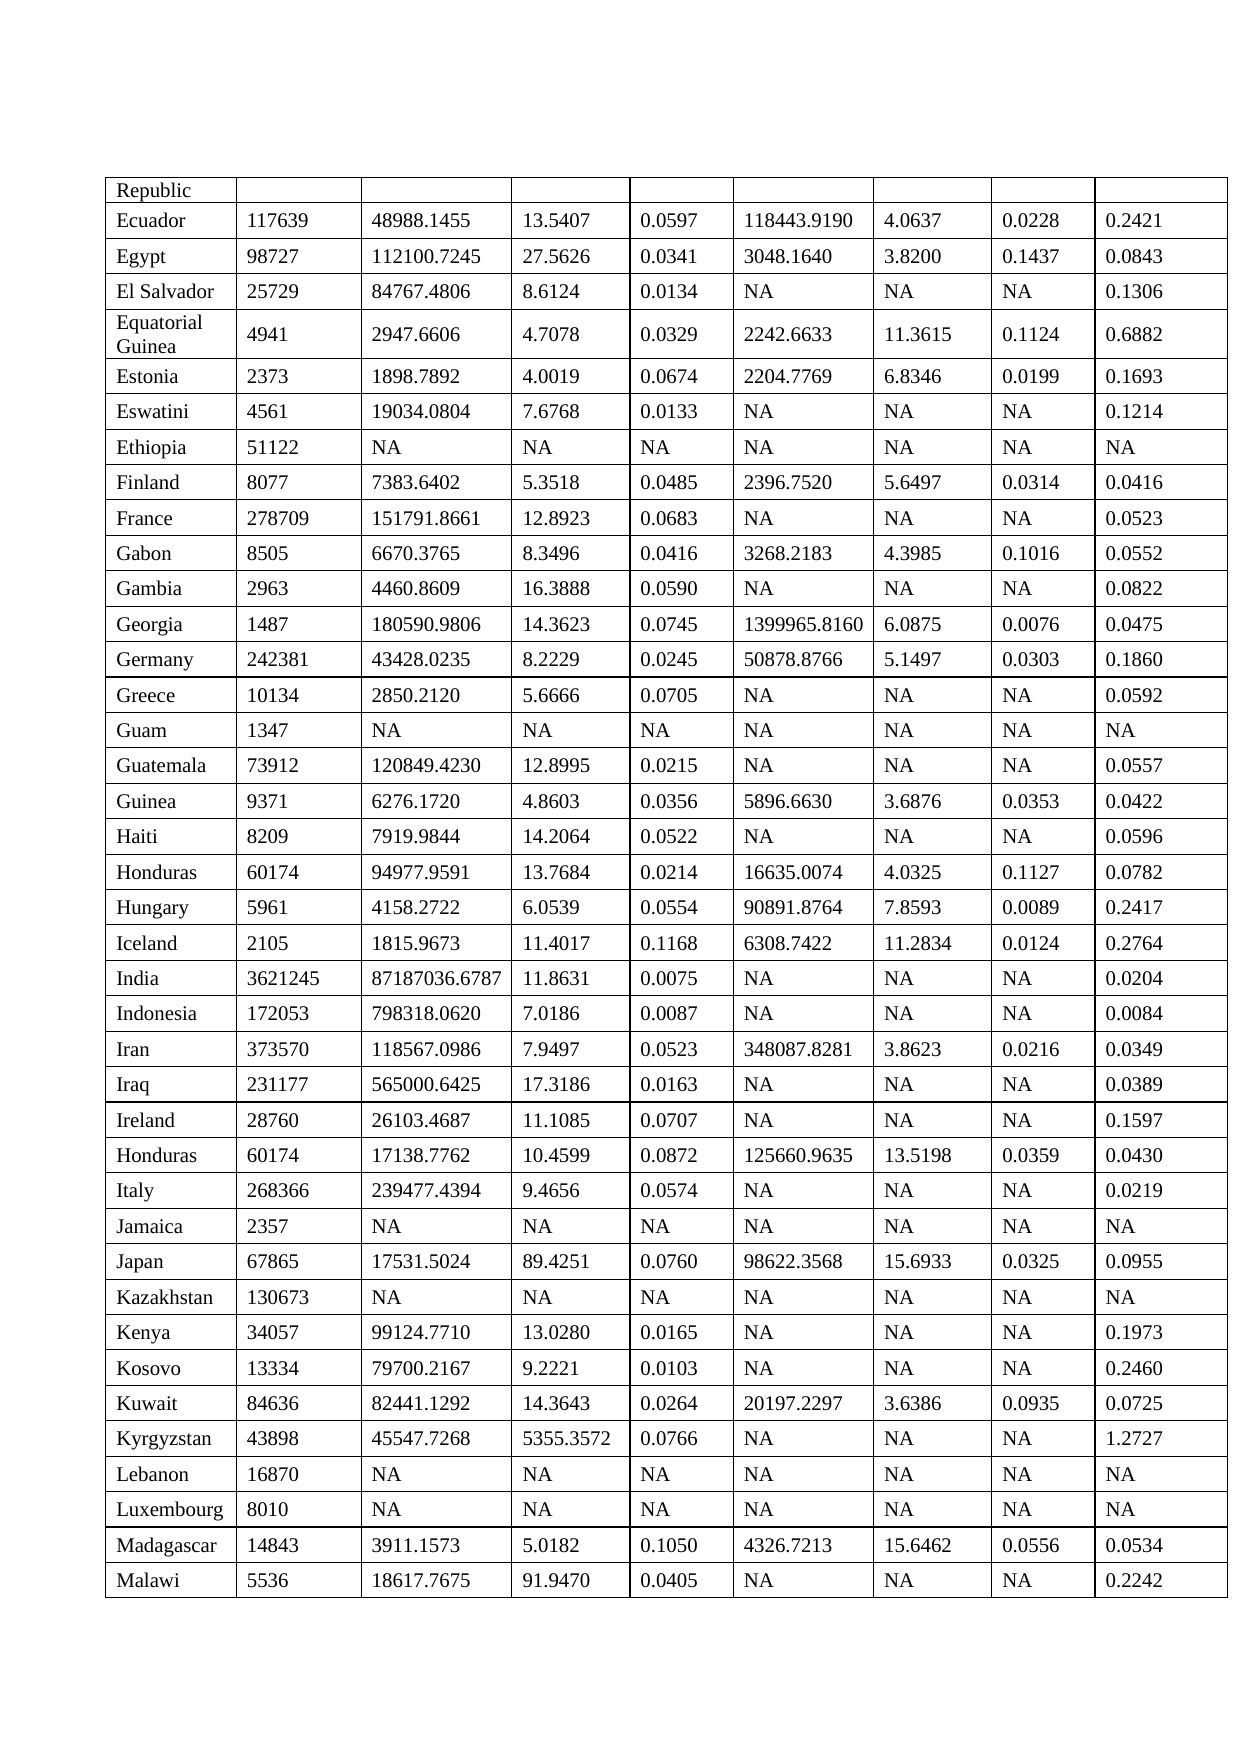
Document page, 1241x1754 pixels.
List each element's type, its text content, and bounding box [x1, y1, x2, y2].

table_cell 84767.4806 [362, 274, 511, 308]
table_cell Iraq [106, 1067, 236, 1101]
table_cell NA [874, 748, 991, 783]
table_cell NA [734, 1421, 873, 1456]
table_cell 494048.5687 [362, 178, 511, 202]
table_cell 2105 [237, 925, 361, 960]
table_cell NA [874, 178, 991, 202]
table_cell NA [874, 713, 991, 747]
table_cell NA [992, 1315, 1094, 1349]
table_cell NA [362, 1457, 511, 1491]
table_cell 5355.3572 [512, 1421, 629, 1456]
table_cell 26103.4687 [362, 1103, 511, 1137]
table_cell 10134 [237, 678, 361, 712]
table_cell 0.0264 [631, 1386, 733, 1420]
table_cell 0.0522 [631, 819, 733, 853]
table_cell 0.0554 [631, 890, 733, 924]
table_cell NA [992, 274, 1094, 308]
table_cell Estonia [106, 359, 236, 393]
table_cell 278709 [237, 500, 361, 535]
table_cell 0.0329 [631, 310, 733, 358]
table_cell Ecuador [106, 203, 236, 238]
table_cell 82441.1292 [362, 1386, 511, 1420]
table_cell NA [992, 500, 1094, 535]
table_cell 2947.6606 [362, 310, 511, 358]
table_cell NA [734, 819, 873, 853]
table_cell 98622.3568 [734, 1244, 873, 1278]
table_cell 7.8593 [874, 890, 991, 924]
table_cell NA [734, 274, 873, 308]
table_cell 17.3186 [512, 1067, 629, 1101]
table_cell 0.0416 [1096, 465, 1227, 499]
table_cell 43898 [237, 1421, 361, 1456]
table_cell NA [1096, 1209, 1227, 1243]
table_cell NA [874, 394, 991, 428]
table_cell 0.1860 [1096, 642, 1227, 676]
table_cell NA [734, 996, 873, 1031]
table_cell 3911.1573 [362, 1528, 511, 1562]
table_cell 180590.9806 [362, 607, 511, 641]
table_cell 0.0341 [631, 239, 733, 273]
table_cell 4.7078 [512, 310, 629, 358]
table_cell 0.0314 [992, 465, 1094, 499]
table_cell Lebanon [106, 1457, 236, 1491]
table_cell NA [992, 996, 1094, 1031]
table_cell NA [992, 1457, 1094, 1491]
table_cell 4460.8609 [362, 571, 511, 606]
table_cell Kyrgyzstan [106, 1421, 236, 1456]
table_cell 6.4591 [512, 178, 629, 202]
table_cell 0.0084 [1096, 996, 1227, 1031]
table_cell 348087.8281 [734, 1032, 873, 1066]
table_cell NA [734, 430, 873, 464]
table_cell 120849.4230 [362, 748, 511, 783]
table_cell 0.0089 [992, 890, 1094, 924]
table_cell NA [734, 571, 873, 606]
table_cell Luxembourg [106, 1492, 236, 1526]
table_cell 798318.0620 [362, 996, 511, 1031]
table_cell 565000.6425 [362, 1067, 511, 1101]
table_cell NA [362, 1280, 511, 1314]
table_cell 17531.5024 [362, 1244, 511, 1278]
table_cell Guam [106, 713, 236, 747]
table_cell NA [992, 819, 1094, 853]
table_cell 0.0843 [1096, 239, 1227, 273]
table_cell 10.4599 [512, 1138, 629, 1172]
table_cell 12.8995 [512, 748, 629, 783]
table_cell 0.0475 [1096, 607, 1227, 641]
table_cell Georgia [106, 607, 236, 641]
table_cell NA [734, 1209, 873, 1243]
table_cell 12.8923 [512, 500, 629, 535]
table_cell 0.0557 [1096, 748, 1227, 783]
table_cell NA [631, 1209, 733, 1243]
table_cell 14.3643 [512, 1386, 629, 1420]
table_cell NA [1096, 1492, 1227, 1526]
table_cell 130673 [237, 1280, 361, 1314]
table_cell Guinea [106, 784, 236, 818]
table_cell Eswatini [106, 394, 236, 428]
table_cell 0.1124 [992, 310, 1094, 358]
table_cell 16870 [237, 1457, 361, 1491]
table_cell 0.0872 [631, 1138, 733, 1172]
table_cell 0.2421 [1096, 203, 1227, 238]
table_cell 0.0935 [992, 1386, 1094, 1420]
table_cell NA [992, 961, 1094, 995]
table_cell 0.0590 [631, 571, 733, 606]
table_cell 0.0405 [631, 1563, 733, 1597]
table_cell 117639 [237, 203, 361, 238]
table_cell Gabon [106, 536, 236, 570]
table_cell 0.0228 [992, 203, 1094, 238]
table_cell 1487 [237, 607, 361, 641]
table_cell 0.0219 [1096, 1173, 1227, 1208]
table_cell 0.0086 [631, 178, 733, 202]
table_cell 0.0596 [1096, 819, 1227, 853]
table_cell 0.0087 [631, 996, 733, 1031]
table_cell 5896.6630 [734, 784, 873, 818]
table_cell 4158.2722 [362, 890, 511, 924]
table_cell NA [512, 1280, 629, 1314]
table_cell El Salvador [106, 274, 236, 308]
table_cell NA [734, 678, 873, 712]
table_cell NA [734, 1563, 873, 1597]
table_cell 4941 [237, 310, 361, 358]
table_cell 0.0133 [631, 394, 733, 428]
table_cell 45547.7268 [362, 1421, 511, 1456]
table_cell NA [512, 1457, 629, 1491]
table_cell NA [734, 1103, 873, 1137]
table_cell 0.0134 [631, 274, 733, 308]
table_cell NA [992, 1350, 1094, 1385]
table_cell 7919.9844 [362, 819, 511, 853]
table_cell 0.0216 [992, 1032, 1094, 1066]
table_cell 118567.0986 [362, 1032, 511, 1066]
table_cell 79700.2167 [362, 1350, 511, 1385]
table_cell 1815.9673 [362, 925, 511, 960]
table_cell 13.0280 [512, 1315, 629, 1349]
table_cell 0.0782 [1096, 855, 1227, 889]
table_cell 11.2834 [874, 925, 991, 960]
table_cell NA [512, 713, 629, 747]
table_cell NA [631, 1492, 733, 1526]
table_cell 8077 [237, 465, 361, 499]
table_cell 28760 [237, 1103, 361, 1137]
table_cell 7383.6402 [362, 465, 511, 499]
table_cell 94241 [237, 178, 361, 202]
table_cell NA [874, 1457, 991, 1491]
table_cell 5.1497 [874, 642, 991, 676]
table_cell 3.8200 [874, 239, 991, 273]
table_cell NA [992, 1421, 1094, 1456]
table_cell 0.0955 [1096, 1244, 1227, 1278]
table_cell Equatorial Guinea [106, 310, 236, 358]
table_cell NA [992, 178, 1094, 202]
table_cell NA [512, 1209, 629, 1243]
table_cell 4.0019 [512, 359, 629, 393]
table_cell NA [734, 961, 873, 995]
table_cell 231177 [237, 1067, 361, 1101]
table_cell 1898.7892 [362, 359, 511, 393]
table_cell 16.3888 [512, 571, 629, 606]
table_cell 0.0214 [631, 855, 733, 889]
table_cell 9371 [237, 784, 361, 818]
table_cell 14.3623 [512, 607, 629, 641]
table_cell 0.0076 [992, 607, 1094, 641]
table_cell 9.4656 [512, 1173, 629, 1208]
table_cell Iceland [106, 925, 236, 960]
table_cell NA [992, 1280, 1094, 1314]
table_cell 0.1437 [992, 239, 1094, 273]
table_cell 15.6933 [874, 1244, 991, 1278]
table_cell NA [1096, 713, 1227, 747]
table_cell 0.1973 [1096, 1315, 1227, 1349]
table_cell 89.4251 [512, 1244, 629, 1278]
table_cell 98727 [237, 239, 361, 273]
table_cell 2963 [237, 571, 361, 606]
table_cell Germany [106, 642, 236, 676]
table_cell Guatemala [106, 748, 236, 783]
table_cell NA [631, 1280, 733, 1314]
table_cell NA [734, 1315, 873, 1349]
table_cell 0.0215 [631, 748, 733, 783]
table_cell NA [631, 713, 733, 747]
table_cell 0.1168 [631, 925, 733, 960]
table_cell 2396.7520 [734, 465, 873, 499]
table_cell France [106, 500, 236, 535]
table_cell 5.3518 [512, 465, 629, 499]
table_cell 6308.7422 [734, 925, 873, 960]
table_cell NA [734, 1280, 873, 1314]
table_cell 0.0356 [631, 784, 733, 818]
table_cell Finland [106, 465, 236, 499]
table_cell 0.0389 [1096, 1067, 1227, 1101]
table_cell NA [874, 1350, 991, 1385]
table_cell 2204.7769 [734, 359, 873, 393]
table_cell NA [734, 748, 873, 783]
table_cell Kuwait [106, 1386, 236, 1420]
table_cell 11.8631 [512, 961, 629, 995]
table_cell NA [874, 1103, 991, 1137]
table_cell 8.2229 [512, 642, 629, 676]
table_cell NA [362, 1492, 511, 1526]
table_cell 84636 [237, 1386, 361, 1420]
table_cell 0.0523 [631, 1032, 733, 1066]
table_cell NA [874, 996, 991, 1031]
table_cell Japan [106, 1244, 236, 1278]
table_cell 6.0875 [874, 607, 991, 641]
table_cell NA [734, 500, 873, 535]
table_cell NA [362, 713, 511, 747]
table_cell 2242.6633 [734, 310, 873, 358]
table_cell 0.0204 [1096, 961, 1227, 995]
table_cell 94977.9591 [362, 855, 511, 889]
table_cell Jamaica [106, 1209, 236, 1243]
table_cell 0.0705 [631, 678, 733, 712]
table_cell 6.0539 [512, 890, 629, 924]
table_cell 0.1214 [1096, 394, 1227, 428]
table_cell NA [734, 1173, 873, 1208]
table_cell NA [512, 430, 629, 464]
table_cell 4.0637 [874, 203, 991, 238]
table_cell NA [734, 1067, 873, 1101]
table_cell 0.0165 [631, 1315, 733, 1349]
table_cell 0.0124 [992, 925, 1094, 960]
table_cell 3048.1640 [734, 239, 873, 273]
table_cell NA [362, 430, 511, 464]
table_cell NA [874, 1563, 991, 1597]
table_cell 0.0707 [631, 1103, 733, 1137]
table_cell 0.2242 [1096, 1563, 1227, 1597]
table_cell NA [874, 571, 991, 606]
table_cell 0.0766 [631, 1421, 733, 1456]
table_cell Egypt [106, 239, 236, 273]
table_cell 3.6386 [874, 1386, 991, 1420]
table_cell 3.6876 [874, 784, 991, 818]
table_cell 242381 [237, 642, 361, 676]
table_cell 268366 [237, 1173, 361, 1208]
table_cell 0.0103 [631, 1350, 733, 1385]
table_cell 19034.0804 [362, 394, 511, 428]
table_cell NA [734, 713, 873, 747]
table_cell NA [874, 1067, 991, 1101]
table_cell 0.1127 [992, 855, 1094, 889]
table_cell 9.2221 [512, 1350, 629, 1385]
table_cell 4326.7213 [734, 1528, 873, 1562]
table_cell 13.5407 [512, 203, 629, 238]
table_cell 20197.2297 [734, 1386, 873, 1420]
table_cell Malawi [106, 1563, 236, 1597]
table_cell 0.1016 [992, 536, 1094, 570]
table_cell 67865 [237, 1244, 361, 1278]
table_cell 6.8346 [874, 359, 991, 393]
table_cell Hungary [106, 890, 236, 924]
table_cell 14.2064 [512, 819, 629, 853]
table_cell 2357 [237, 1209, 361, 1243]
table_cell NA [992, 1103, 1094, 1137]
table_cell 2850.2120 [362, 678, 511, 712]
table_cell 17138.7762 [362, 1138, 511, 1172]
table_cell NA [362, 1209, 511, 1243]
table_cell Honduras [106, 1138, 236, 1172]
table_cell 4561 [237, 394, 361, 428]
table_cell 99124.7710 [362, 1315, 511, 1349]
table_cell NA [874, 500, 991, 535]
table_cell 1.2727 [1096, 1421, 1227, 1456]
table_cell NA [992, 1563, 1094, 1597]
table_cell NA [874, 430, 991, 464]
table_cell 0.0725 [1096, 1386, 1227, 1420]
table_cell 7.6768 [512, 394, 629, 428]
table_cell Iran [106, 1032, 236, 1066]
table_cell NA [992, 1492, 1094, 1526]
table_cell 0.0556 [992, 1528, 1094, 1562]
table_cell Dominican Republic [106, 178, 236, 202]
table_cell 91.9470 [512, 1563, 629, 1597]
table_cell 50878.8766 [734, 642, 873, 676]
table_cell 34057 [237, 1315, 361, 1349]
table_cell 15.6462 [874, 1528, 991, 1562]
table_cell Ireland [106, 1103, 236, 1137]
table_cell 125660.9635 [734, 1138, 873, 1172]
table_cell NA [874, 274, 991, 308]
table_cell 1347 [237, 713, 361, 747]
table_cell 8010 [237, 1492, 361, 1526]
table_cell Ethiopia [106, 430, 236, 464]
table_cell Haiti [106, 819, 236, 853]
table_cell 0.0353 [992, 784, 1094, 818]
table_cell India [106, 961, 236, 995]
table_cell NA [992, 571, 1094, 606]
table_cell 4.3985 [874, 536, 991, 570]
table_cell 0.0422 [1096, 784, 1227, 818]
table_cell Kenya [106, 1315, 236, 1349]
table_cell 5.0182 [512, 1528, 629, 1562]
table_cell Indonesia [106, 996, 236, 1031]
table_cell 0.0325 [992, 1244, 1094, 1278]
table_cell 0.0485 [631, 465, 733, 499]
table_cell 0.0349 [1096, 1032, 1227, 1066]
table_cell 11.1085 [512, 1103, 629, 1137]
table_cell 3621245 [237, 961, 361, 995]
table_cell NA [734, 394, 873, 428]
table_cell NA [874, 1492, 991, 1526]
table_cell 0.1698 [1096, 178, 1227, 202]
table_cell 0.0534 [1096, 1528, 1227, 1562]
table_cell NA [874, 678, 991, 712]
table_cell 3268.2183 [734, 536, 873, 570]
table_cell NA [874, 819, 991, 853]
table_cell 73912 [237, 748, 361, 783]
table_cell 0.0822 [1096, 571, 1227, 606]
table_cell Italy [106, 1173, 236, 1208]
table_cell 0.0574 [631, 1173, 733, 1208]
table_cell 8.6124 [512, 274, 629, 308]
table_cell 5536 [237, 1563, 361, 1597]
table_cell 0.0075 [631, 961, 733, 995]
table_cell 112100.7245 [362, 239, 511, 273]
table_cell 0.0523 [1096, 500, 1227, 535]
table_cell 0.0303 [992, 642, 1094, 676]
table_cell 4.0325 [874, 855, 991, 889]
table_cell 25729 [237, 274, 361, 308]
table_cell 0.2764 [1096, 925, 1227, 960]
table_cell 0.0245 [631, 642, 733, 676]
table_cell 13334 [237, 1350, 361, 1385]
table_cell NA [874, 961, 991, 995]
table_cell 27.5626 [512, 239, 629, 273]
table_cell Kosovo [106, 1350, 236, 1385]
table_cell 373570 [237, 1032, 361, 1066]
table_cell 0.0674 [631, 359, 733, 393]
table_cell NA [734, 1457, 873, 1491]
table_cell 11.3615 [874, 310, 991, 358]
table_cell NA [631, 430, 733, 464]
table_cell NA [734, 1492, 873, 1526]
table_cell NA [631, 1457, 733, 1491]
table_cell 16635.0074 [734, 855, 873, 889]
table_cell 5.6497 [874, 465, 991, 499]
table_cell NA [992, 713, 1094, 747]
table_cell 14843 [237, 1528, 361, 1562]
table_cell NA [1096, 1280, 1227, 1314]
table_cell Madagascar [106, 1528, 236, 1562]
table_cell 0.0552 [1096, 536, 1227, 570]
table_cell NA [992, 1209, 1094, 1243]
table_cell 7.9497 [512, 1032, 629, 1066]
table_cell 0.0430 [1096, 1138, 1227, 1172]
table_cell NA [992, 748, 1094, 783]
table_cell 0.0760 [631, 1244, 733, 1278]
table_cell 0.2460 [1096, 1350, 1227, 1385]
table_cell 11.4017 [512, 925, 629, 960]
table_cell 43428.0235 [362, 642, 511, 676]
table_cell NA [512, 1492, 629, 1526]
table_cell 0.1306 [1096, 274, 1227, 308]
table_cell NA [874, 1280, 991, 1314]
table_cell 8505 [237, 536, 361, 570]
table_cell 87187036.6787 [362, 961, 511, 995]
table_cell 8.3496 [512, 536, 629, 570]
table_cell 5.6666 [512, 678, 629, 712]
table_cell 118443.9190 [734, 203, 873, 238]
table_cell NA [874, 1421, 991, 1456]
table_cell 0.0745 [631, 607, 733, 641]
table_cell NA [992, 1173, 1094, 1208]
table_cell 3.8623 [874, 1032, 991, 1066]
table_cell 0.0597 [631, 203, 733, 238]
table_cell NA [1096, 1457, 1227, 1491]
table_cell NA [874, 1209, 991, 1243]
table_cell 239477.4394 [362, 1173, 511, 1208]
table_cell 18617.7675 [362, 1563, 511, 1597]
table_cell 6276.1720 [362, 784, 511, 818]
table_cell 0.0416 [631, 536, 733, 570]
table_cell Gambia [106, 571, 236, 606]
table_cell NA [1096, 430, 1227, 464]
table_cell Kazakhstan [106, 1280, 236, 1314]
table_cell 7.0186 [512, 996, 629, 1031]
table_cell 0.0683 [631, 500, 733, 535]
table_cell NA [992, 1067, 1094, 1101]
table_cell 4.8603 [512, 784, 629, 818]
table_cell 90891.8764 [734, 890, 873, 924]
table_cell NA [874, 1173, 991, 1208]
table_cell 0.6882 [1096, 310, 1227, 358]
table_cell NA [874, 1315, 991, 1349]
table_cell NA [992, 430, 1094, 464]
table_cell NA [734, 1350, 873, 1385]
table_cell 48988.1455 [362, 203, 511, 238]
table_cell NA [734, 178, 873, 202]
table_cell 2373 [237, 359, 361, 393]
table_cell 0.1693 [1096, 359, 1227, 393]
table_cell Honduras [106, 855, 236, 889]
table_cell Greece [106, 678, 236, 712]
table_cell 13.7684 [512, 855, 629, 889]
table_cell 0.1597 [1096, 1103, 1227, 1137]
table_cell 0.0163 [631, 1067, 733, 1101]
table_cell NA [992, 394, 1094, 428]
table_cell 0.0199 [992, 359, 1094, 393]
table_cell 0.1050 [631, 1528, 733, 1562]
table_cell 60174 [237, 1138, 361, 1172]
table_cell 13.5198 [874, 1138, 991, 1172]
table_cell 60174 [237, 855, 361, 889]
table_cell 151791.8661 [362, 500, 511, 535]
table_cell 51122 [237, 430, 361, 464]
table_cell 0.2417 [1096, 890, 1227, 924]
table_cell 6670.3765 [362, 536, 511, 570]
table_cell 0.0592 [1096, 678, 1227, 712]
table_cell 172053 [237, 996, 361, 1031]
table_cell 1399965.8160 [734, 607, 873, 641]
table_cell 8209 [237, 819, 361, 853]
table_cell NA [992, 678, 1094, 712]
table_cell 5961 [237, 890, 361, 924]
table_cell 0.0359 [992, 1138, 1094, 1172]
